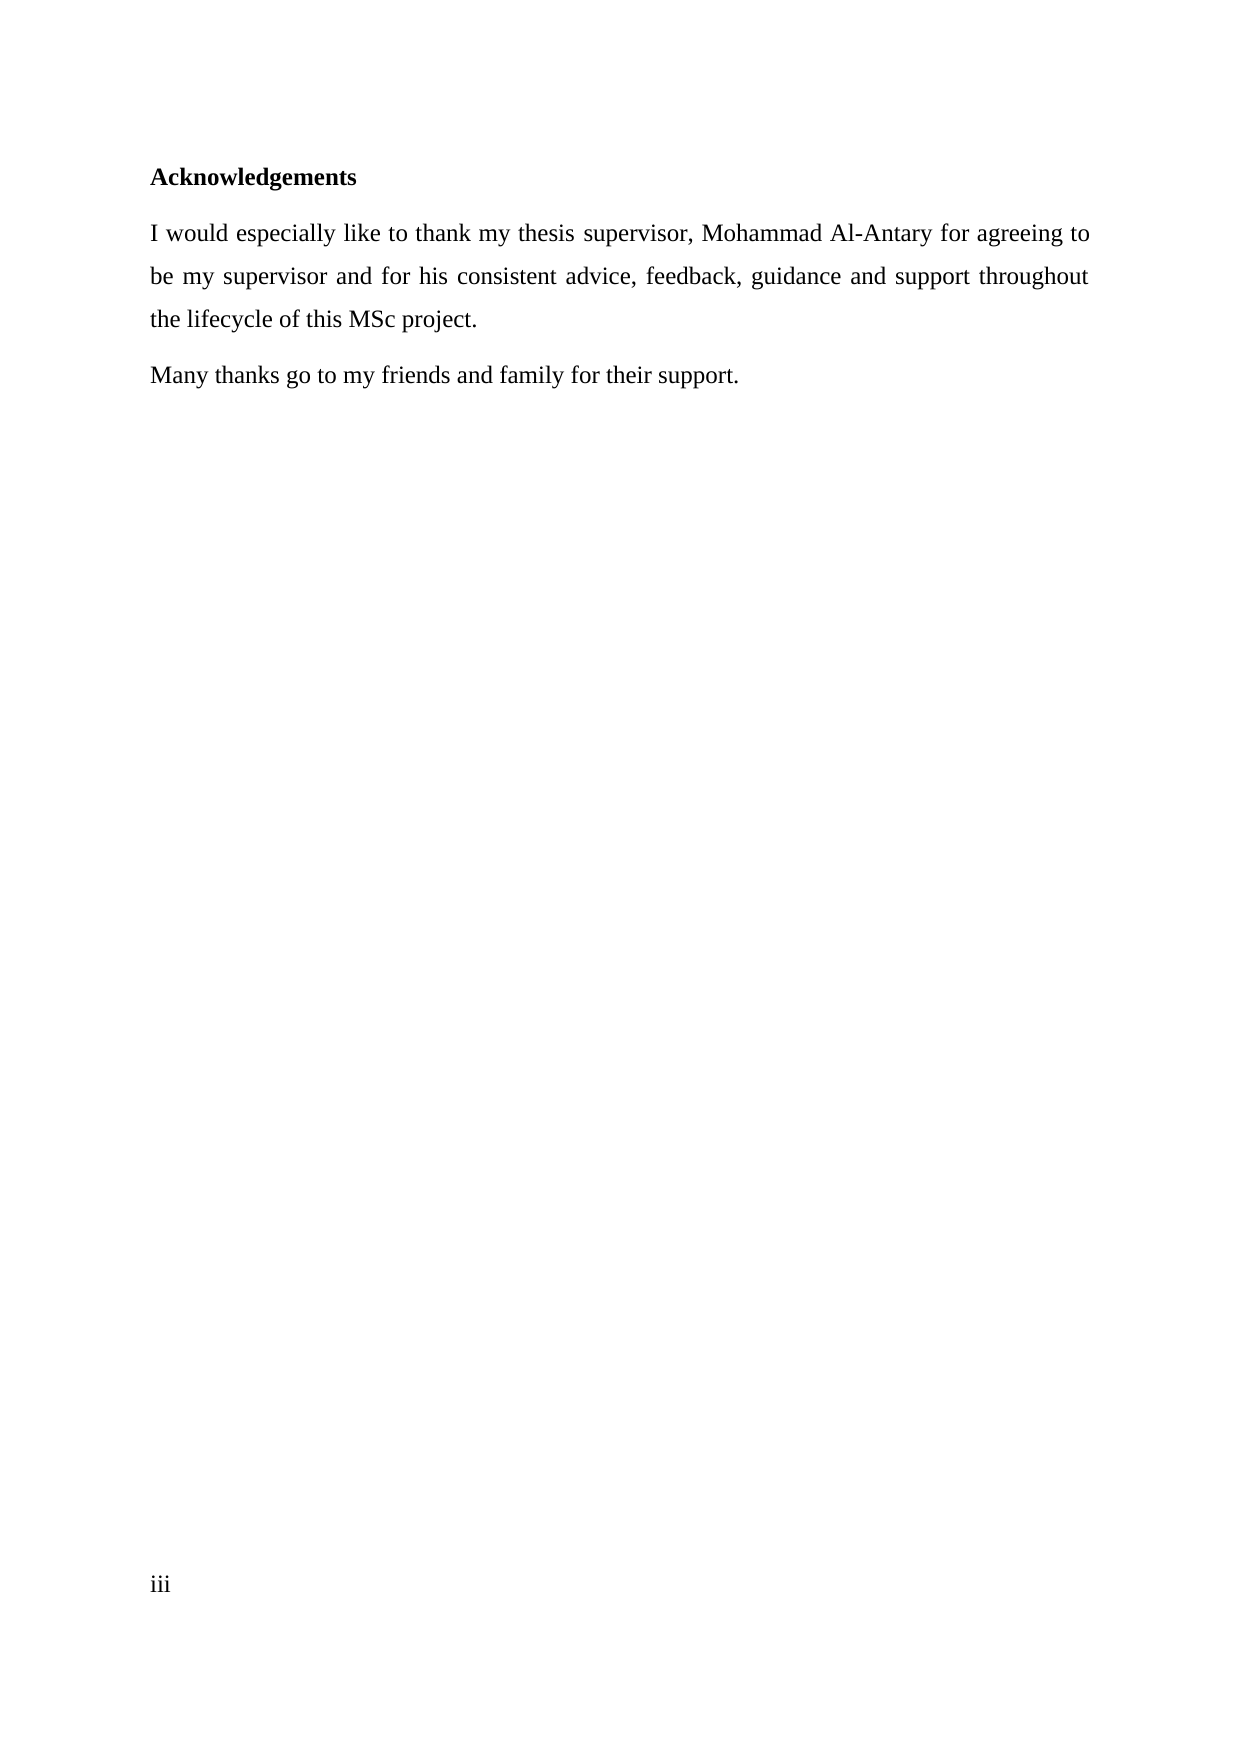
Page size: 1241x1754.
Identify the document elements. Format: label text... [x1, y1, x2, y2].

text I would especially like to thank my thesis supervisor, Mohammad Al-Antary for agreeing to be my supervisor and for his consistent advice, feedback, guidance and support throughout the lifecycle of this MSc project. [150, 218, 1090, 333]
subtitle Acknowledgements [150, 162, 1090, 191]
text Many thanks go to my friends and family for their support. [150, 360, 1090, 389]
